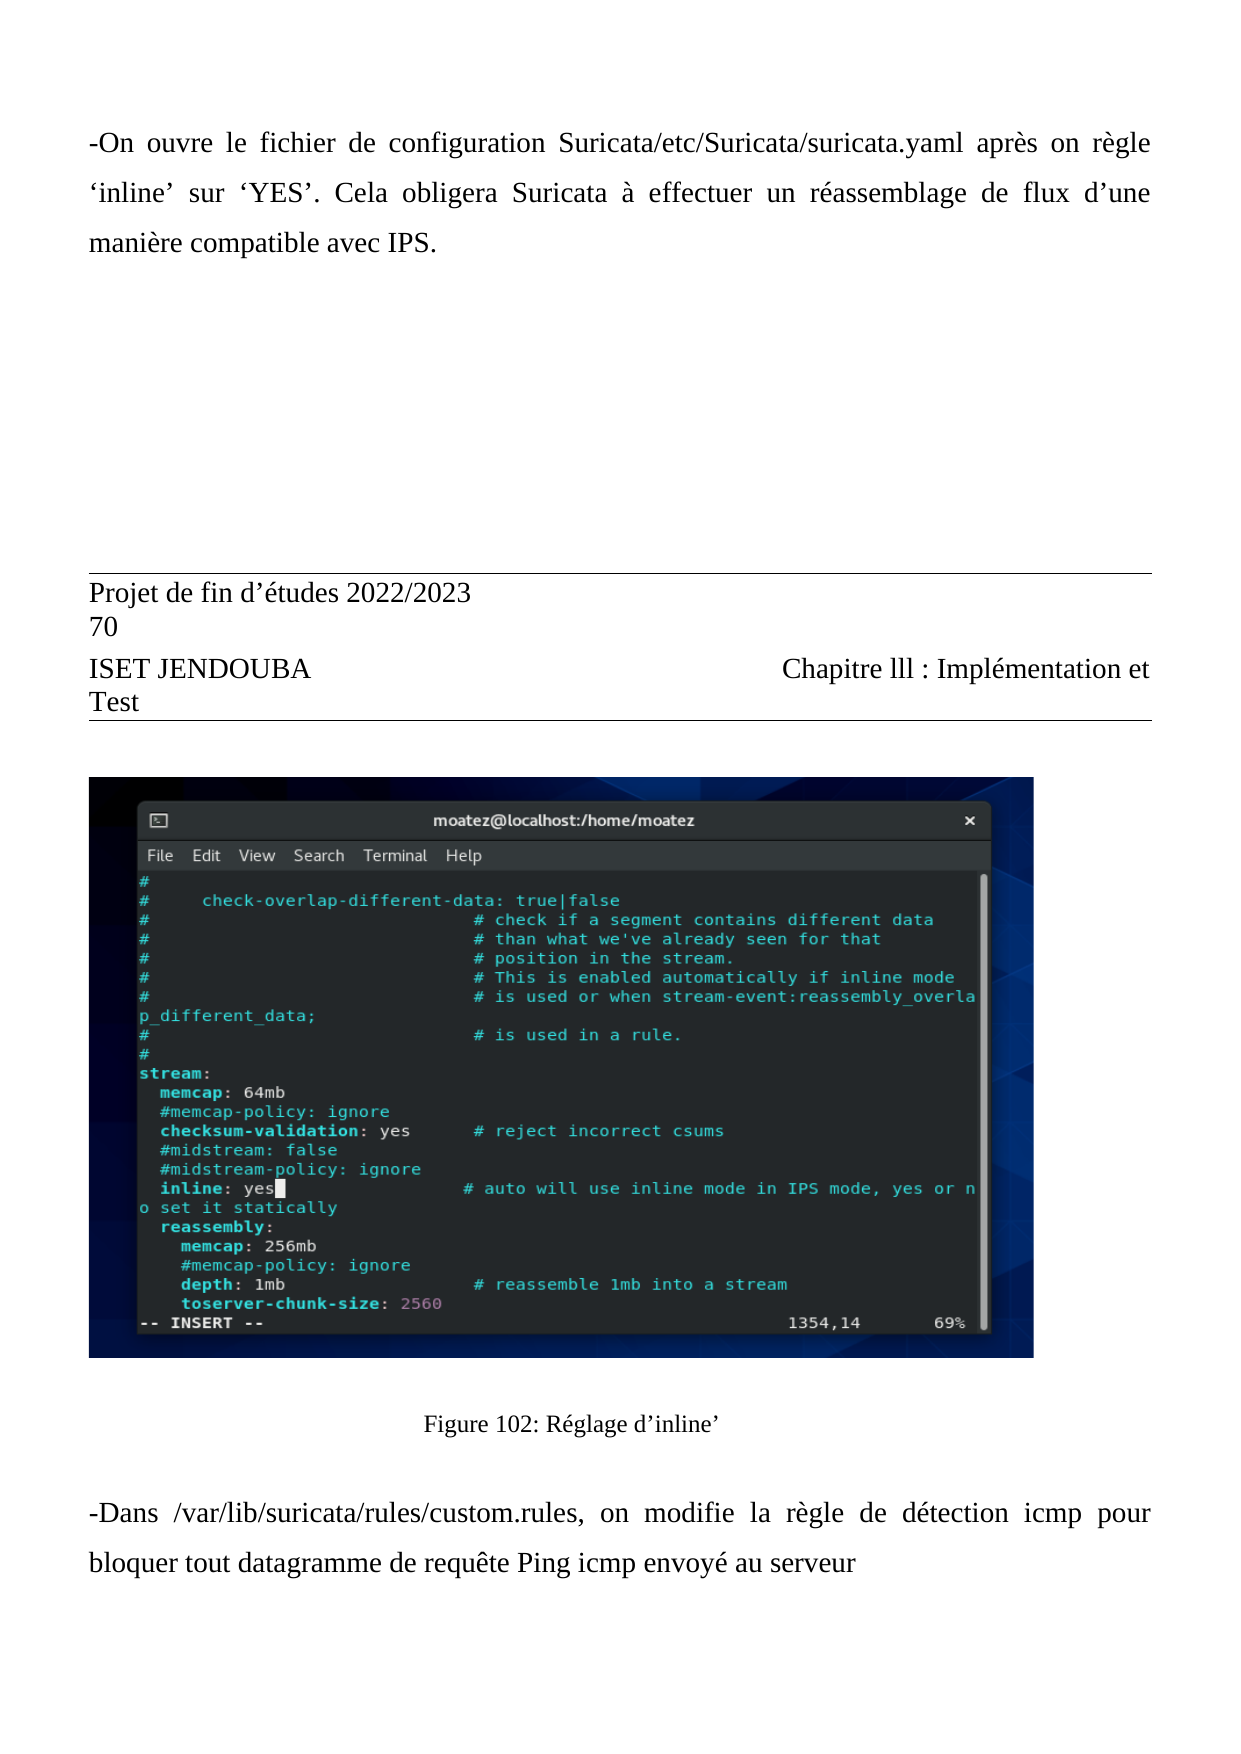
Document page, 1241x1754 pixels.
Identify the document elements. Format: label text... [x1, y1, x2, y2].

text Figure 102: Réglage d’inline’ [89, 1409, 1152, 1438]
text -Dans /var/lib/suricata/rules/custom.rules, on modifie la règle de détection icmp pour bloquer tout datagramme de requête Ping icmp envoyé au serveur [89, 1495, 1152, 1579]
text ISET JENDOUBA Chapitre lll : Implémentation et Test [89, 651, 1152, 720]
text -On ouvre le fichier de configuration Suricata/etc/Suricata/suricata.yaml après on règle ‘inline’ sur ‘YES’. Cela obligera Suricata à effectuer un réassemblage de flux d’une manière compatible avec IPS. [89, 125, 1152, 259]
text Projet de fin d’études 2022/2023 70 [89, 574, 1152, 643]
picture [88, 777, 1034, 1358]
